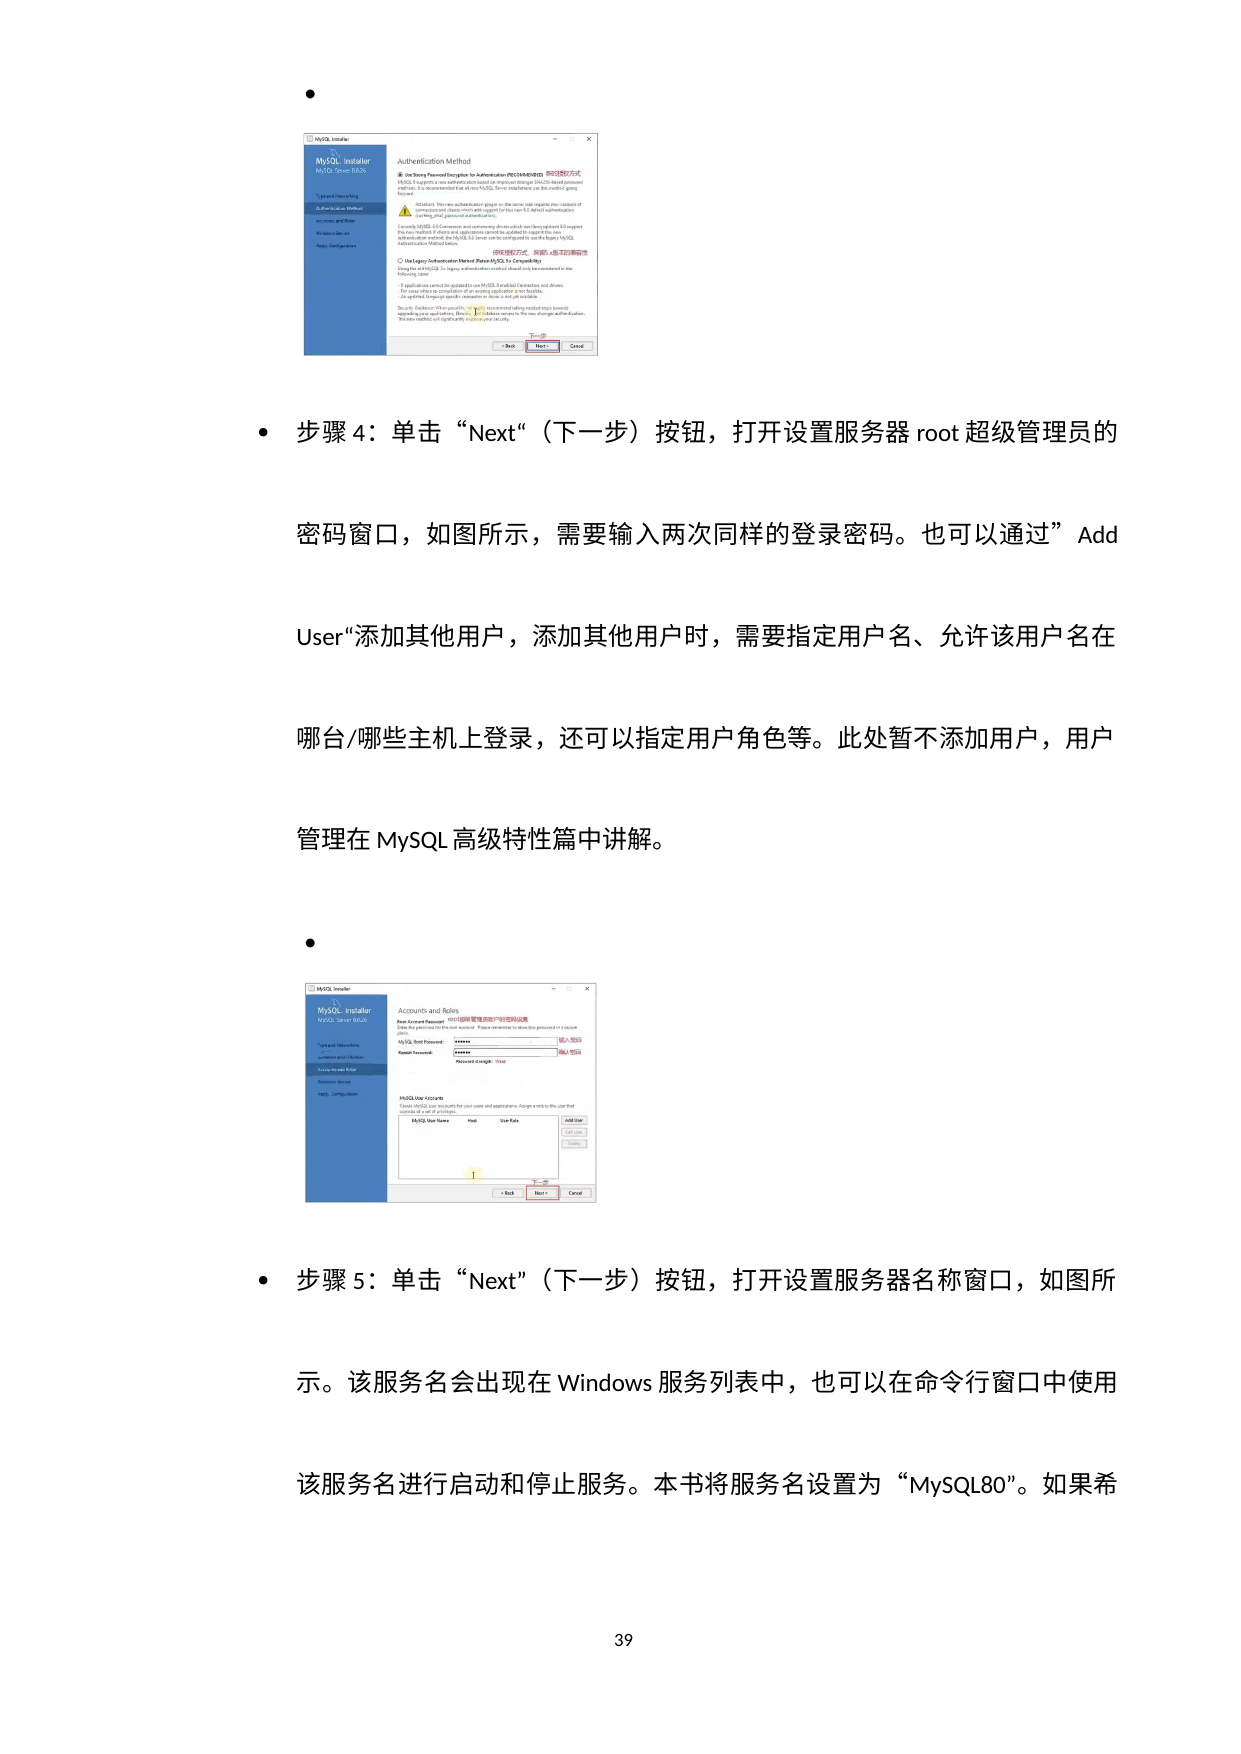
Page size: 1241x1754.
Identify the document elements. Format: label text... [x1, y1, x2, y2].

text • [304, 924, 1118, 958]
text • [304, 76, 1118, 110]
picture [303, 981, 599, 1203]
picture [303, 132, 599, 356]
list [259, 1245, 1118, 1517]
list 步骤4：单击“Next“（下一步）按钮，打开设置服务器root超级管理员的密码窗口，如图所示，需要输入两次同样的登录密码。也可以通过”Add User“添加其他用户，添加其他用户时，需要指定用户名、允许该用户名在哪台/哪些主机上登录，还可以指定用户角色等。此处暂不添加用户，用户管理在MySQL高级特性篇中讲解。 [259, 397, 1118, 872]
